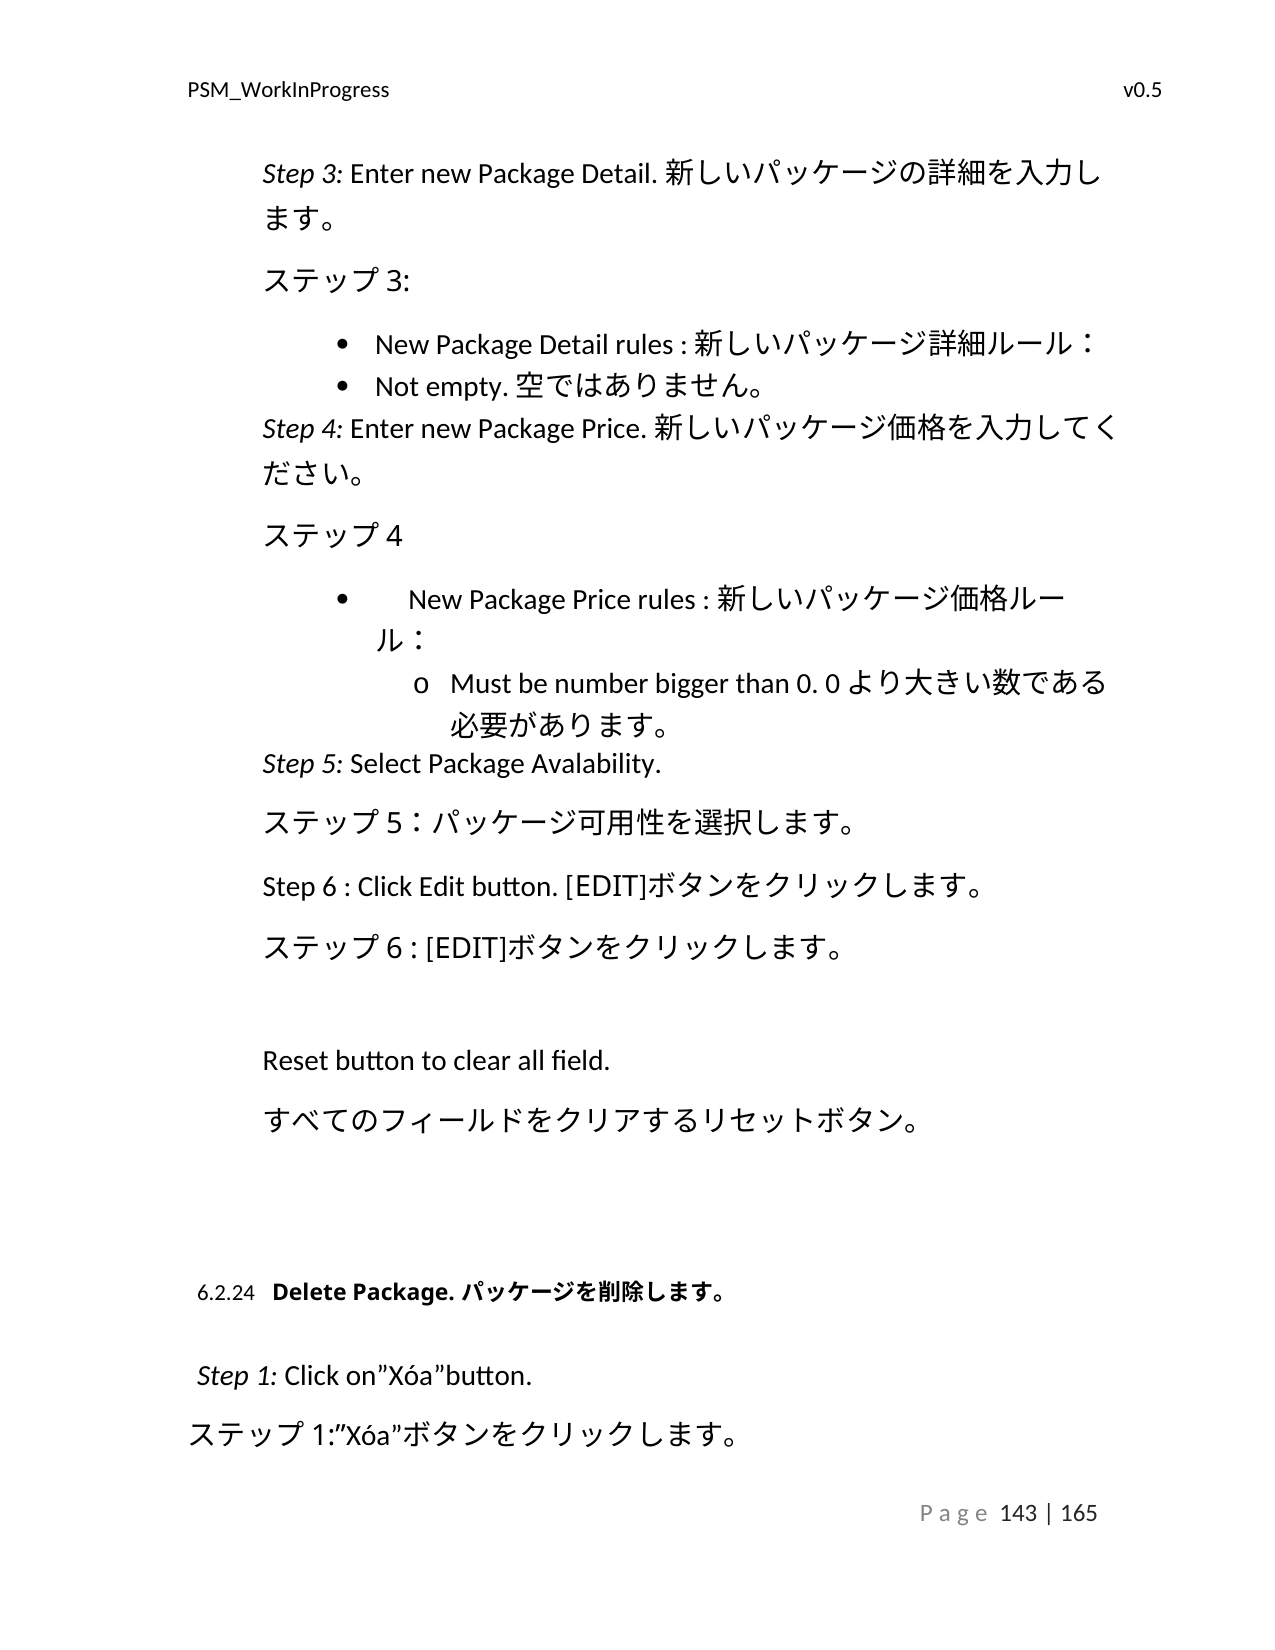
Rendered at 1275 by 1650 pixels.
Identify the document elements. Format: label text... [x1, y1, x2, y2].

text すべてのフィールドをクリアするリセットボタン。 [262, 1097, 1125, 1139]
list New Package Price rules : 新しいパッケージ価格ルール： [337, 575, 1125, 660]
text Step 1: Click on”Xóa”button. [187, 1357, 1125, 1392]
text Reset button to clear all field. [262, 1042, 1125, 1078]
text ステップ 1:”Xóa”ボタンをクリックします。 [187, 1412, 1125, 1454]
text Step 5: Select Package Avalability. [262, 745, 1125, 780]
text Step 6 : Click Edit button. [EDIT]ボタンをクリックします。 [262, 862, 1125, 904]
text Step 4: Enter new Package Price. 新しいパッケージ価格を入力してください。 [262, 405, 1125, 493]
text ステップ 3: [262, 258, 1125, 300]
subtitle Delete Package. パッケージを削除します。 [197, 1274, 1125, 1307]
list New Package Detail rules : 新しいパッケージ詳細ルール： [337, 320, 1125, 363]
list Not empty. 空ではありません。 [337, 363, 1125, 405]
text ステップ 4 [262, 513, 1125, 555]
text Step 3: Enter new Package Detail. 新しいパッケージの詳細を入力します。 [262, 150, 1125, 238]
text ステップ 5：パッケージ可用性を選択します。 [262, 800, 1125, 842]
list Must be number bigger than 0. 0より大きい数である必要があります。 [412, 660, 1125, 745]
text ステップ 6 : [EDIT]ボタンをクリックします。 [262, 924, 1125, 967]
